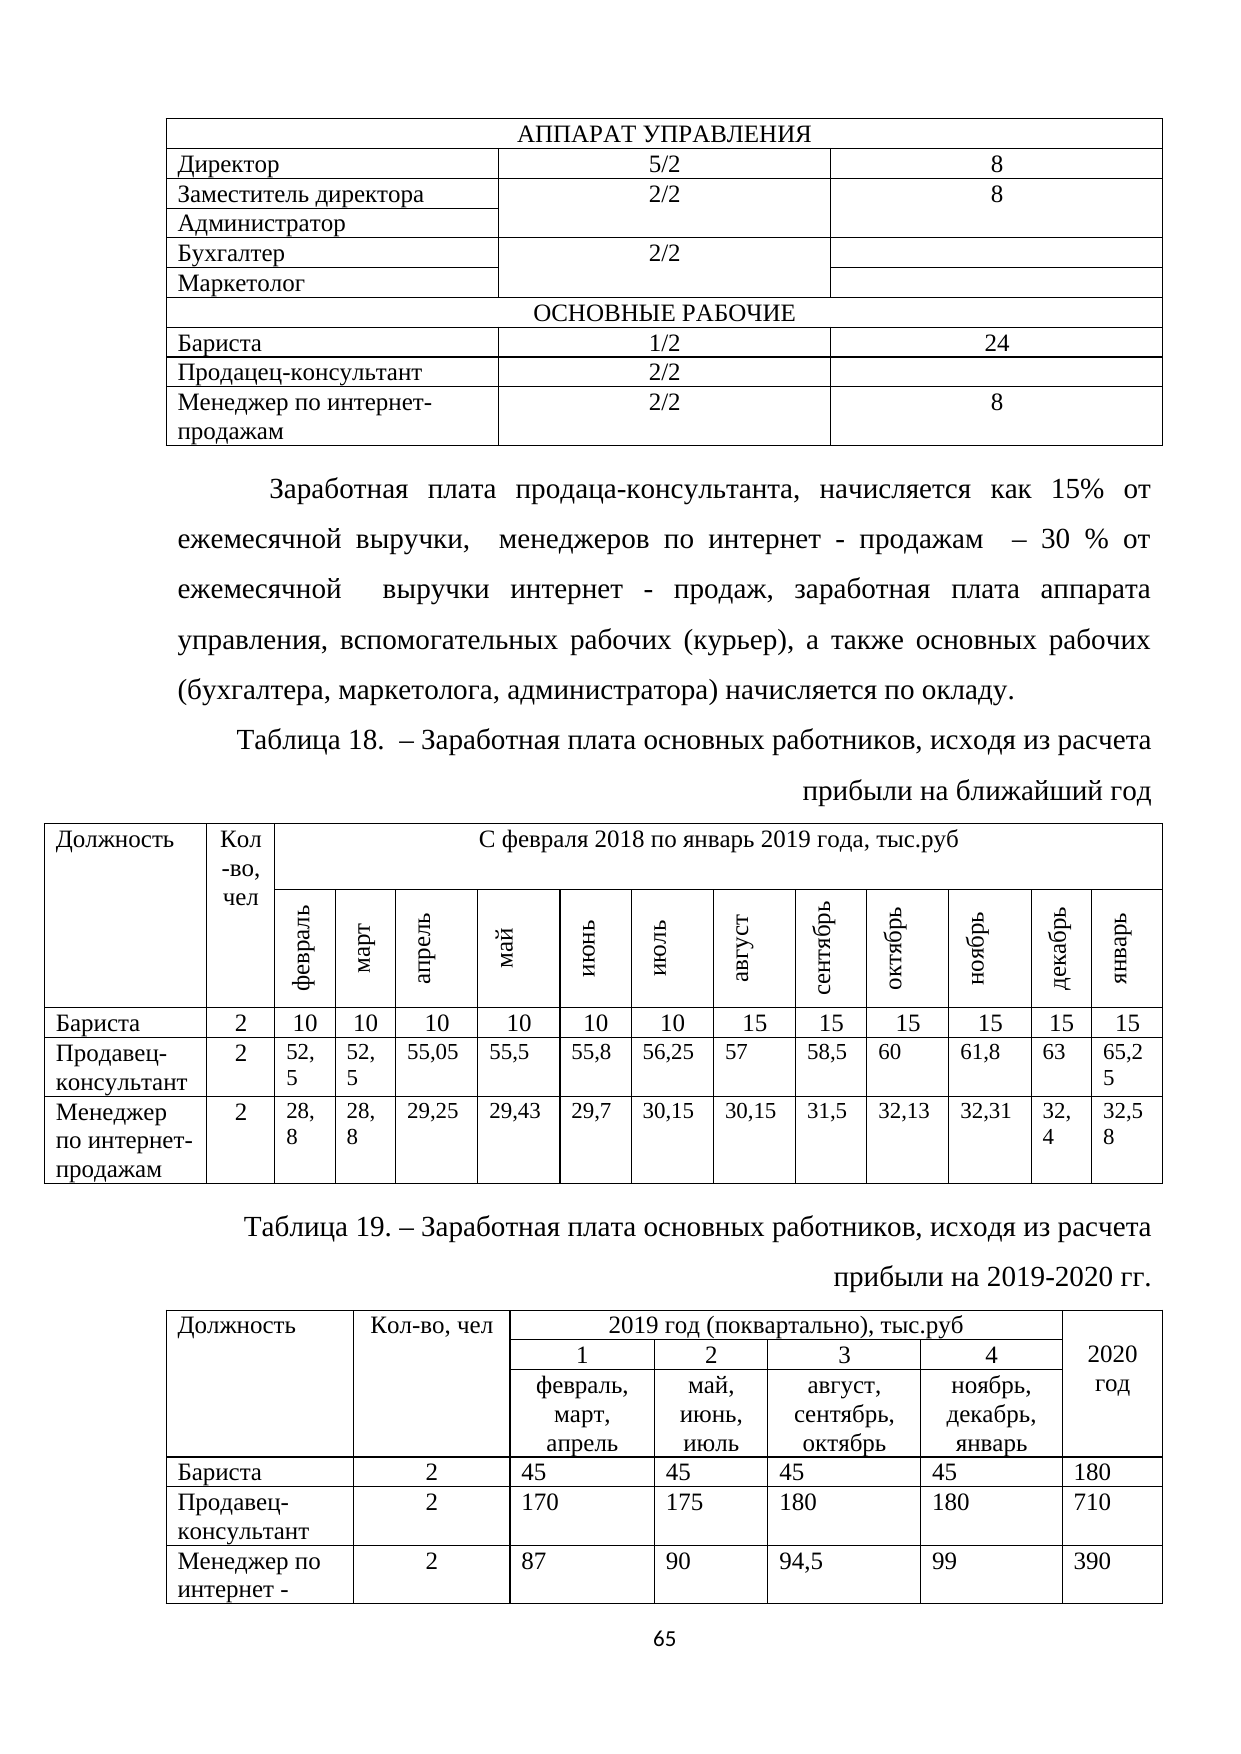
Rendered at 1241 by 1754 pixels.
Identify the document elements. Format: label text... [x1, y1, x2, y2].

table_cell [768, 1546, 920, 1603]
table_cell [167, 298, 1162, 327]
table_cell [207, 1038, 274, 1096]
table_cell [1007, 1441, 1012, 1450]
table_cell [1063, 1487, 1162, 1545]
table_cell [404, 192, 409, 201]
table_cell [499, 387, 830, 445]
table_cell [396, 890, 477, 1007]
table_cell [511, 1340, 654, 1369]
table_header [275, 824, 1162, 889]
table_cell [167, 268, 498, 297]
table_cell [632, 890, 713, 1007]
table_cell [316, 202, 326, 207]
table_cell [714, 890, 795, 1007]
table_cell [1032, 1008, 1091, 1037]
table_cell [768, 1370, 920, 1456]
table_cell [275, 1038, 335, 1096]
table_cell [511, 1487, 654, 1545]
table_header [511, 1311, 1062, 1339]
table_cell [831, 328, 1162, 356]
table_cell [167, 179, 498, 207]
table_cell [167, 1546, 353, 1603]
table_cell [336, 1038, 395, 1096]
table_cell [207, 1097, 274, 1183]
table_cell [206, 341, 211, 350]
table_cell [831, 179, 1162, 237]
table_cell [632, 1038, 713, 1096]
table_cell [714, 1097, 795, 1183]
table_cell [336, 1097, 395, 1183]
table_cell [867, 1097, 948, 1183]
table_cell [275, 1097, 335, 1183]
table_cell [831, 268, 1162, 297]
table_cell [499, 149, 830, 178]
text Таблица 18. – Заработная плата основных работников, исходя из расчета прибыли на ближайший год [177, 722, 1152, 806]
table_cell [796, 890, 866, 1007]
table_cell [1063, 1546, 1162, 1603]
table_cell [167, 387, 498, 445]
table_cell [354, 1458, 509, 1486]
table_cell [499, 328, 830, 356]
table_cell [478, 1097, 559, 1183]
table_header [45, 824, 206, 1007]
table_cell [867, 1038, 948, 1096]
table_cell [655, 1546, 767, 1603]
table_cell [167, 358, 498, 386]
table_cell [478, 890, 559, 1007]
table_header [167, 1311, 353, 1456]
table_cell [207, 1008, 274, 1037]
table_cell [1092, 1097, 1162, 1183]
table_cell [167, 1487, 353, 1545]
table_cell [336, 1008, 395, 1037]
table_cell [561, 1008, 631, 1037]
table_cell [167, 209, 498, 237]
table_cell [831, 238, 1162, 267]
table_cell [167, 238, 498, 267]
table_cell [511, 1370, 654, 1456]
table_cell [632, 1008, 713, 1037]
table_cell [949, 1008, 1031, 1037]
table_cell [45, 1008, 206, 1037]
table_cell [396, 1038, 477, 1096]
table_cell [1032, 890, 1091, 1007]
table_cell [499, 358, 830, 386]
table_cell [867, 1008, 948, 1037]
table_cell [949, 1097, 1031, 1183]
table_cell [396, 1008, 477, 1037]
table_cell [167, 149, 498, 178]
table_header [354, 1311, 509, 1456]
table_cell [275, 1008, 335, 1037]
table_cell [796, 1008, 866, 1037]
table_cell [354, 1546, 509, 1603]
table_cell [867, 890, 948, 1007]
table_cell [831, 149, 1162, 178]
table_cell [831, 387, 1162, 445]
text Заработная плата продаца-консультанта, начисляется как 15% от ежемесячной выручки, менеджеров по интернет - продажам – 30 % от ежемесячной выручки интернет - продаж, заработная плата аппарата управления, вспомогательных рабочих (курьер), а также основных рабочих (бухгалтера, маркетолога, администратора) начисляется по окладу. [177, 471, 1152, 706]
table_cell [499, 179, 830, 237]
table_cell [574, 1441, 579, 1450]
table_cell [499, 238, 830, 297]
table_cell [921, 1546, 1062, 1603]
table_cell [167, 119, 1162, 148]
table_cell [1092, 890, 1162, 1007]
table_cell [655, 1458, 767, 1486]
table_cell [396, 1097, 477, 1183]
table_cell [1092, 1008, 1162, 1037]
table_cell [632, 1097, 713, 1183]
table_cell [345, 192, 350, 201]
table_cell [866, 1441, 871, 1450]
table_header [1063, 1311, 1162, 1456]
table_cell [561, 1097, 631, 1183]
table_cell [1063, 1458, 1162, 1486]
text Таблица 19. – Заработная плата основных работников, исходя из расчета прибыли на 2019-2020 гг. [177, 1209, 1152, 1293]
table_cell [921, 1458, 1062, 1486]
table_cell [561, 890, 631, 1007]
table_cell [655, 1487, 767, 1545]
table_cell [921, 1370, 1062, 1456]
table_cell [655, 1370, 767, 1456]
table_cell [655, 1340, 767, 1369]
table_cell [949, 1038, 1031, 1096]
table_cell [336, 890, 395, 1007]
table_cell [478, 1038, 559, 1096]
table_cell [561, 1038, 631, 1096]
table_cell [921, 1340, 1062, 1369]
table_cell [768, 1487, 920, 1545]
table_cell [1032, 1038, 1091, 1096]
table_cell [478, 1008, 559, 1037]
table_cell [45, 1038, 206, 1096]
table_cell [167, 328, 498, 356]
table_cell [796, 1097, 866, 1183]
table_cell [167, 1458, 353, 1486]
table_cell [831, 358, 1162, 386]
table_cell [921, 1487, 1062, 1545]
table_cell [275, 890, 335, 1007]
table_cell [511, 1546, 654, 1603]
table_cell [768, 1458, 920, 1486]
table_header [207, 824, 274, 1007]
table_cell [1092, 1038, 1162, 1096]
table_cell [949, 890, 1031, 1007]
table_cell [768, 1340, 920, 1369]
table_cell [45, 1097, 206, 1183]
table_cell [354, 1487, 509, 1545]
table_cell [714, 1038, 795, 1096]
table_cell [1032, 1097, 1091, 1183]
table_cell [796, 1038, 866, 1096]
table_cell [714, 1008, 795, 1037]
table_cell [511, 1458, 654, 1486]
